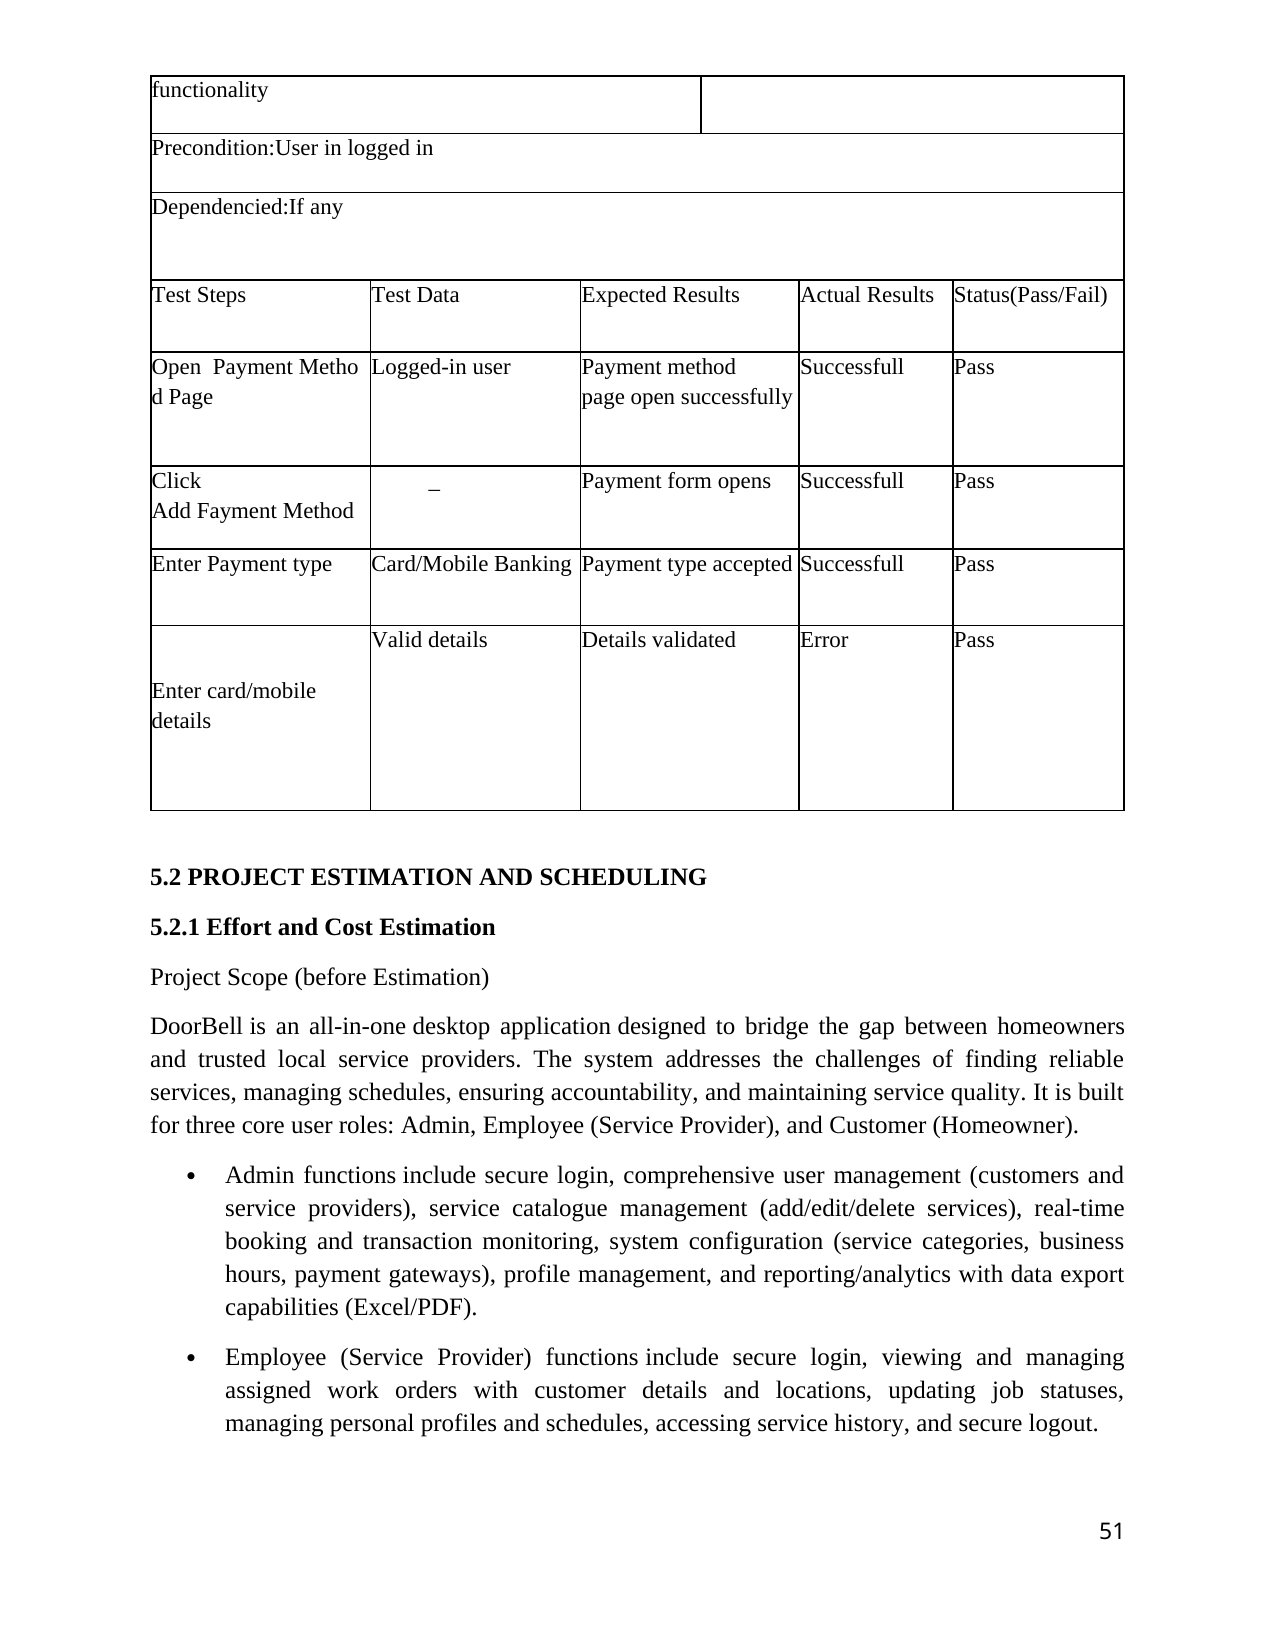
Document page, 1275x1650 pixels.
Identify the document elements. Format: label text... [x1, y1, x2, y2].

list Employee (Service Provider) functions include secure login, viewing and managing assigned work orders with customer details and locations, updating job statuses, managing personal profiles and schedules, accessing service history, and secure logout. [187, 1342, 1125, 1437]
table_cell Pass [954, 626, 1123, 809]
table_cell [702, 77, 1123, 132]
table_cell Card/Mobile Banking [371, 550, 580, 625]
table_cell Status(Pass/Fail) [954, 281, 1123, 351]
table_cell Enter card/mobile details [152, 626, 370, 809]
table_cell Click Add Fayment Method [152, 467, 370, 548]
table_cell Pass [954, 467, 1123, 548]
table_cell Payment type accepted [581, 550, 798, 625]
table_cell Pass [954, 550, 1123, 625]
table_cell Test Data [371, 281, 580, 351]
table_cell Pass [954, 353, 1123, 465]
list Admin functions include secure login, comprehensive user management (customers and service providers), service catalogue management (add/edit/delete services), real-time booking and transaction monitoring, system configuration (service categories, business hours, payment gateways), profile management, and reporting/analytics with data export capabilities (Excel/PDF). [187, 1160, 1125, 1321]
table_cell _ [371, 467, 580, 548]
text Project Scope (before Estimation) [150, 962, 1125, 990]
table_cell Successfull [800, 353, 952, 465]
table_cell Payment method page open successfully [581, 353, 798, 465]
table_cell Expected Results [581, 281, 798, 351]
table_cell Test Steps [152, 281, 370, 351]
table_cell Details validated [581, 626, 798, 809]
table_cell Successfull [800, 550, 952, 625]
table_cell Logged-in user [371, 353, 580, 465]
table_cell Actual Results [800, 281, 952, 351]
table_cell Precondition:User in logged in [152, 134, 1123, 192]
table_cell Payment form opens [581, 467, 798, 548]
table_cell Dependencied:If any [152, 193, 1123, 279]
table_cell Open Payment Method Page [152, 353, 370, 465]
table_cell Successfull [800, 467, 952, 548]
text DoorBell is an all-in-one desktop application designed to bridge the gap between homeowners and trusted local service providers. The system addresses the challenges of finding reliable services, managing schedules, ensuring accountability, and maintaining service quality. It is built for three core user roles: Admin, Employee (Service Provider), and Customer (Homeowner). [150, 1011, 1125, 1139]
table_cell Enter Payment type [152, 550, 370, 625]
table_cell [152, 77, 700, 132]
table_cell Valid details [371, 626, 580, 809]
text 5.2 PROJECT ESTIMATION AND SCHEDULING [150, 862, 1125, 891]
text 5.2.1 Effort and Cost Estimation [150, 912, 1125, 941]
table_cell Error [800, 626, 952, 809]
